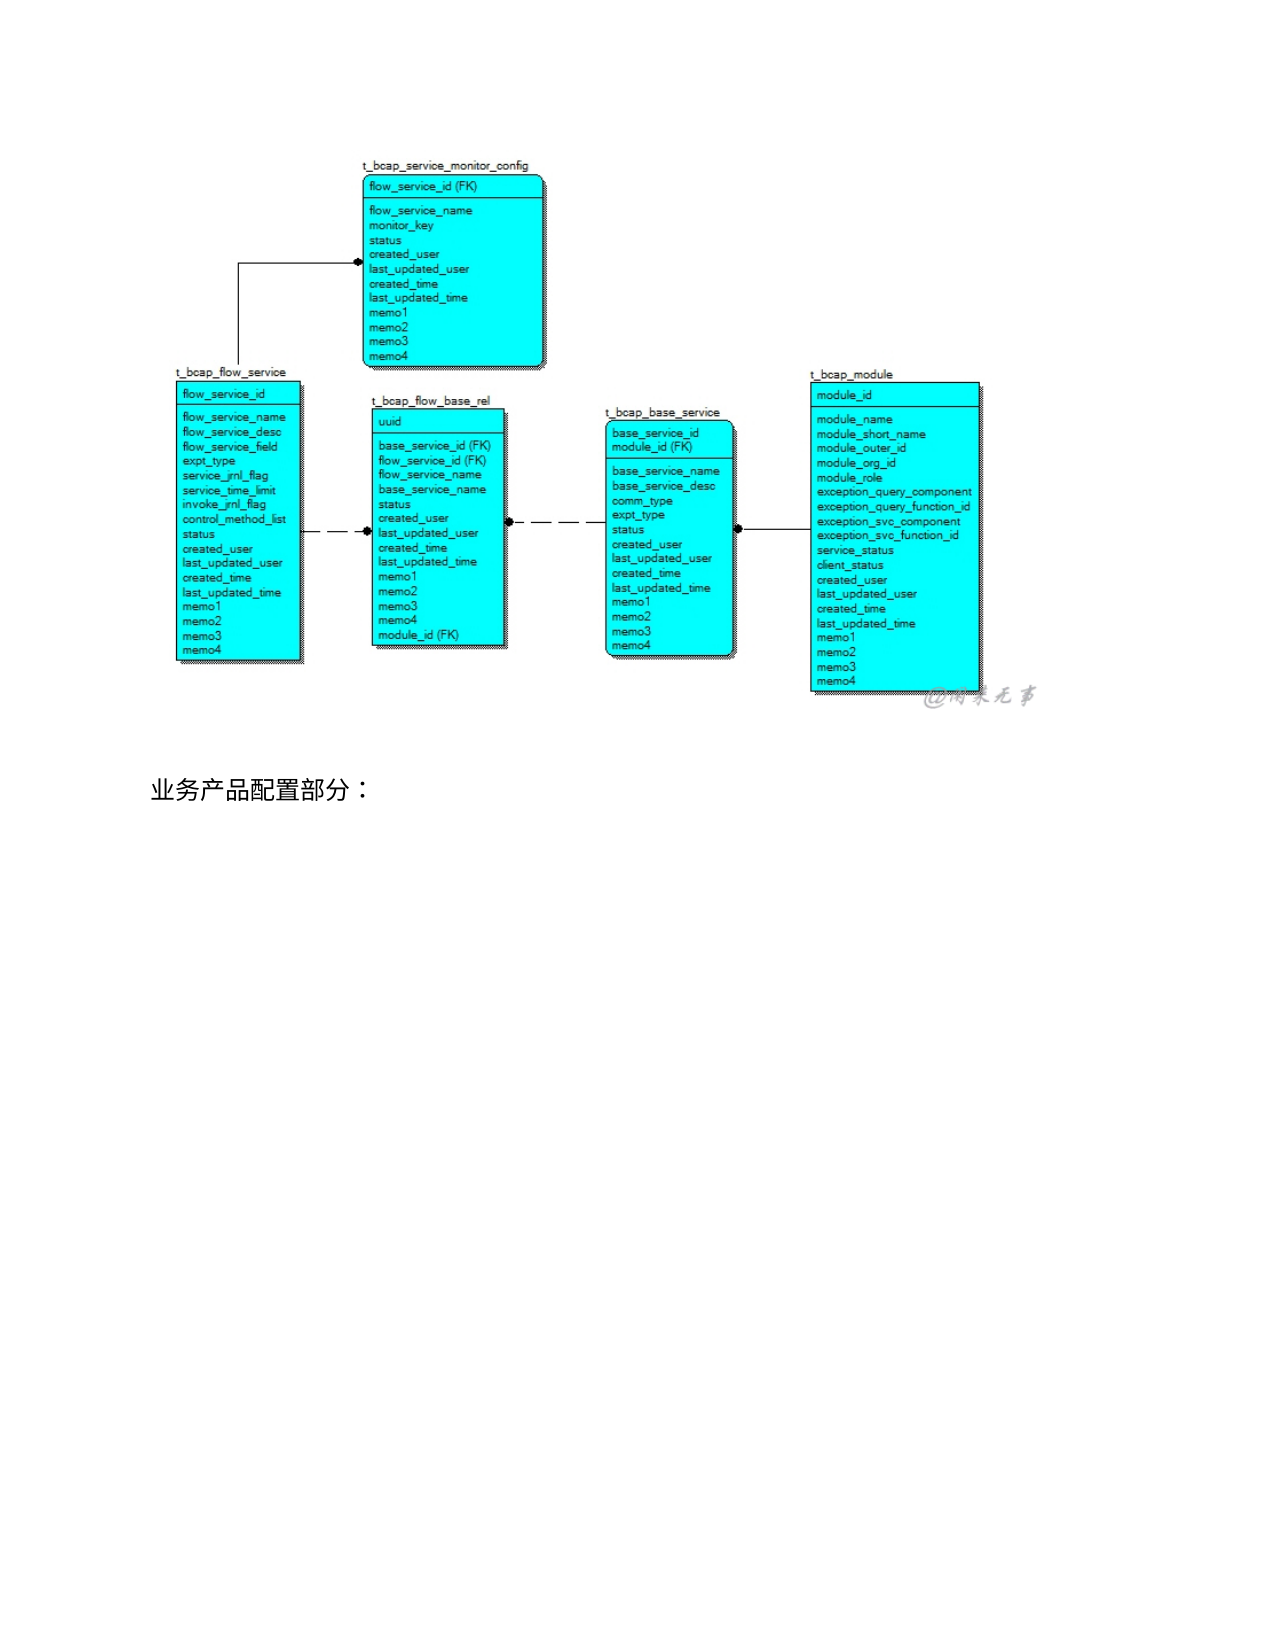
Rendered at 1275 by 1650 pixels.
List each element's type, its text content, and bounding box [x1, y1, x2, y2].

text 业务产品配置部分： [150, 777, 1125, 805]
picture [168, 150, 1044, 709]
